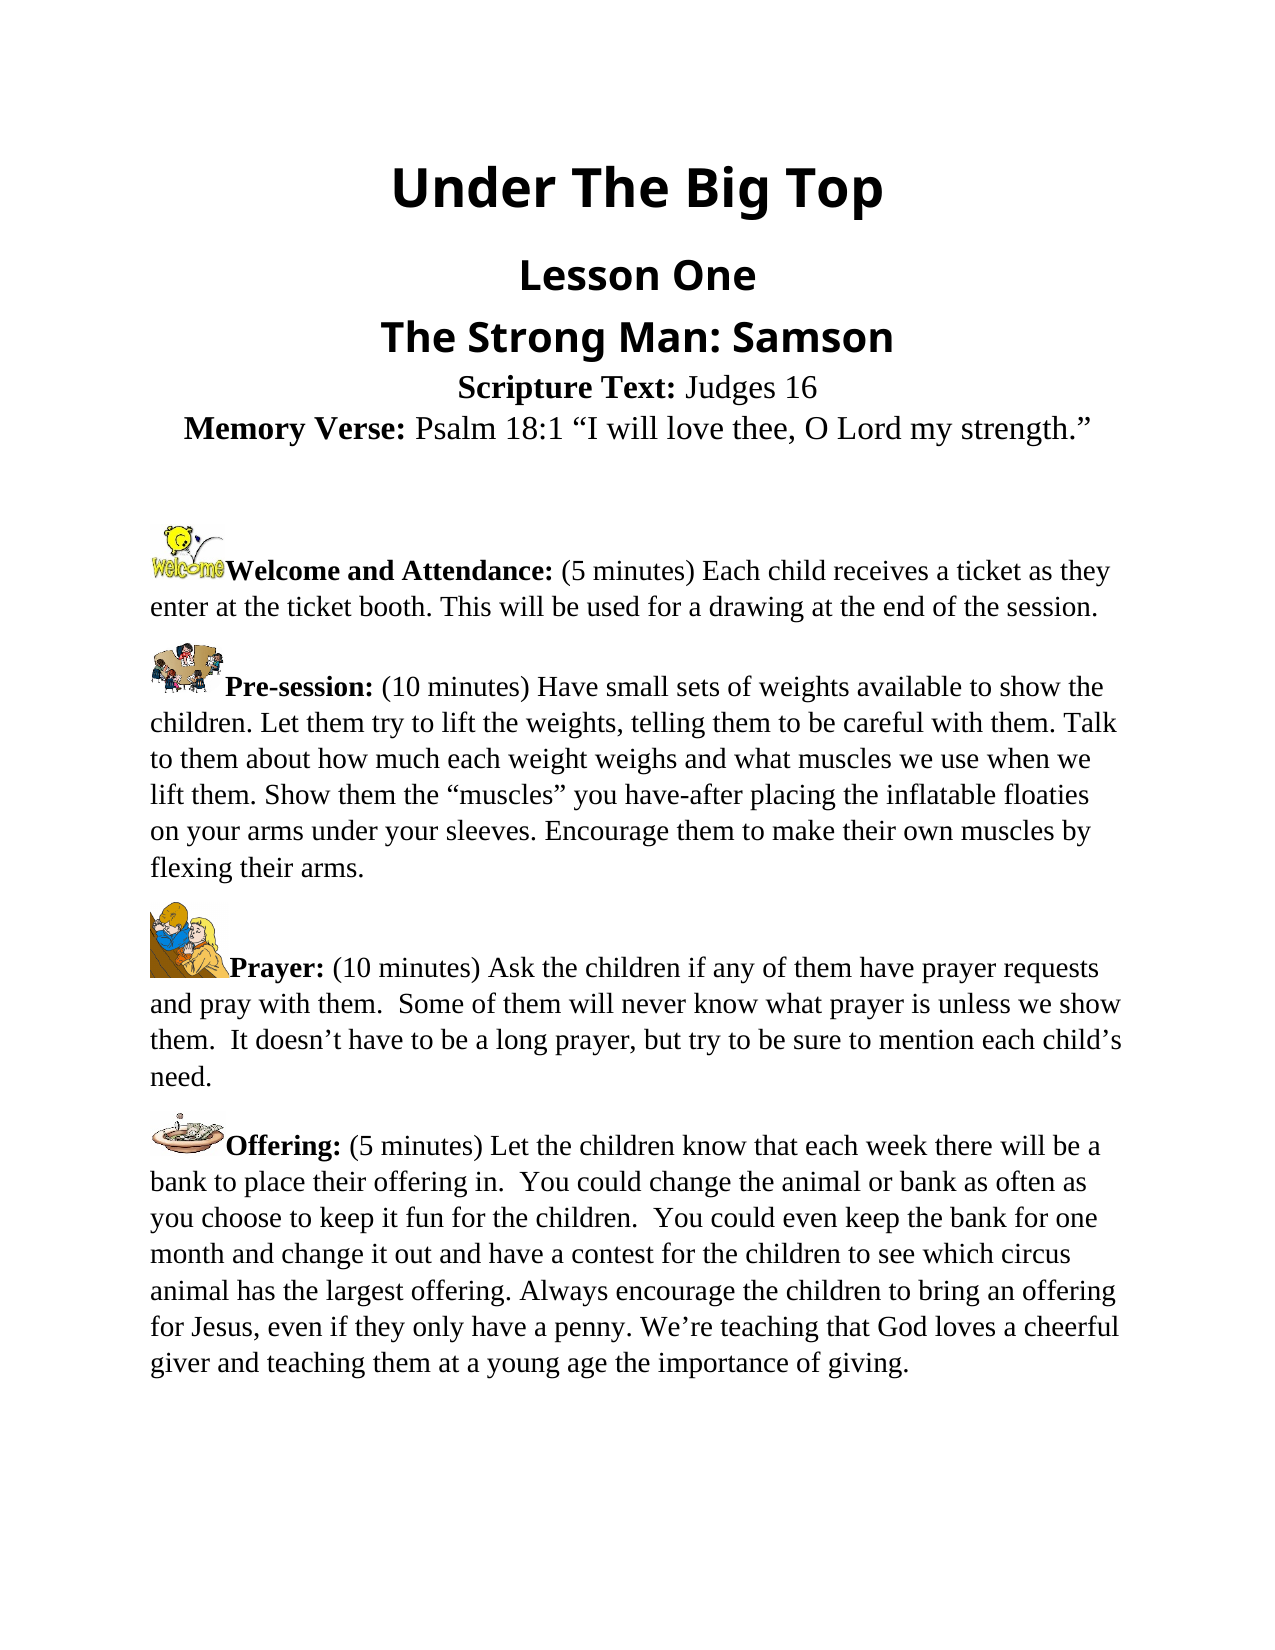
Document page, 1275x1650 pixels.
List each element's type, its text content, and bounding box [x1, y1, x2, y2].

text Offering: (5 minutes) Let the children know that each week there will be a bank to place their offering in. You could change the animal or bank as often as you choose to keep it fun for the children. You could even keep the bank for one month and change it out and have a contest for the children to see which circus animal has the largest offering. Always encourage the children to bring an offering for Jesus, even if they only have a penny. We’re teaching that God loves a cheerful giver and teaching them at a young age the importance of giving. [150, 1111, 1125, 1378]
picture [150, 524, 226, 580]
picture [150, 1111, 226, 1156]
picture [150, 902, 230, 978]
text Welcome and Attendance: (5 minutes) Each child receives a ticket as they enter at the ticket booth. This will be used for a drawing at the end of the session. [150, 525, 1125, 622]
text Under The Big Top [150, 150, 1125, 224]
text Prayer: (10 minutes) Ask the children if any of them have prayer requests and pray with them. Some of them will never know what prayer is unless we show them. It doesn’t have to be a long prayer, but try to be sure to mention each child’s need. [150, 902, 1125, 1092]
text Lesson One The Strong Man: Samson Scripture Text: Judges 16 Memory Verse: Psalm 18:1 “I will love thee, O Lord my strength.” [150, 246, 1125, 447]
text Pre-session: (10 minutes) Have small sets of weights available to show the children. Let them try to lift the weights, telling them to be careful with them. Talk to them about how much each weight weighs and what muscles we use when we lift them. Show them the “muscles” you have-after placing the inflatable floaties on your arms under your sleeves. Encourage them to make their own muscles by flexing their arms. [150, 642, 1125, 883]
picture [150, 641, 226, 697]
